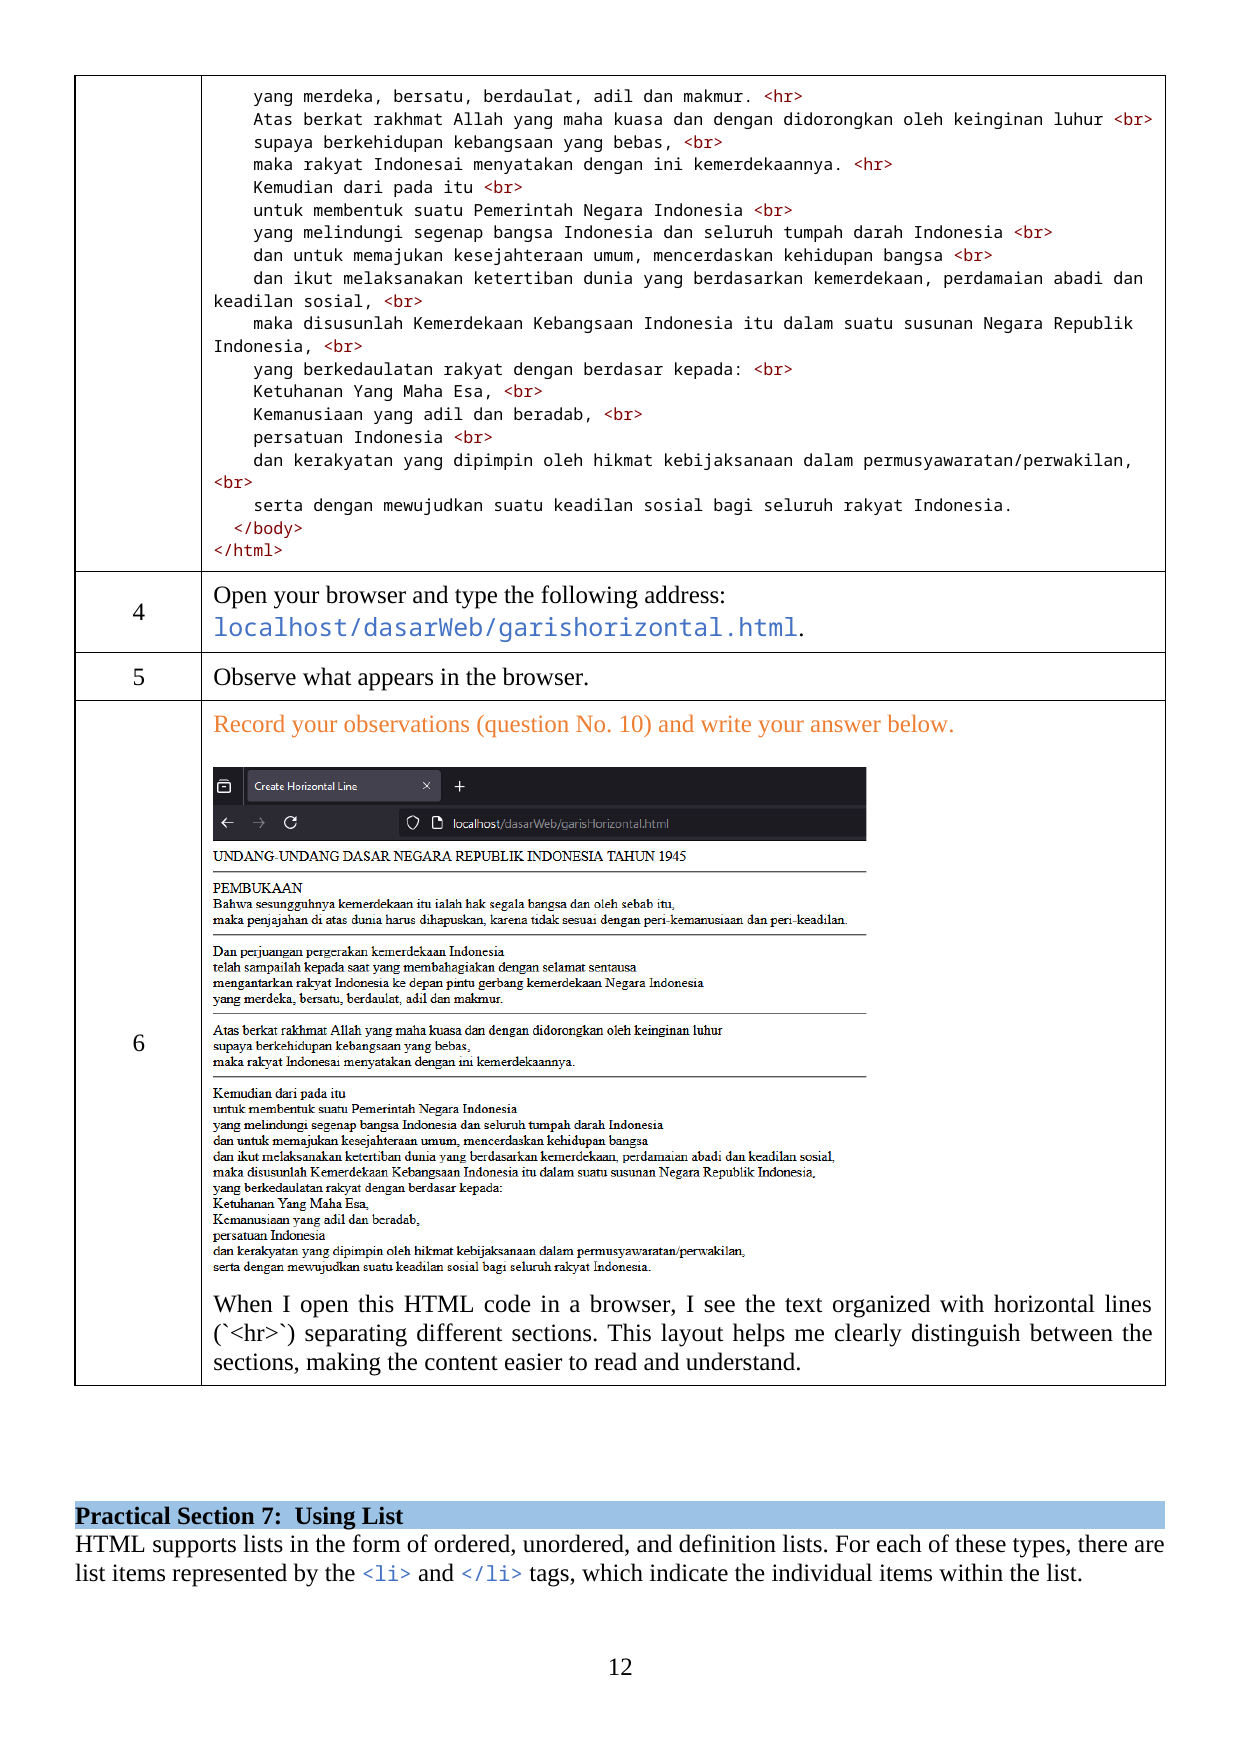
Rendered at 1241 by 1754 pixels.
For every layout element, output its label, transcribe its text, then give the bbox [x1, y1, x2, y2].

table_cell 4 [76, 572, 201, 652]
picture [213, 767, 867, 1290]
table_cell 3 [76, 76, 201, 571]
table_cell 6 [76, 701, 201, 1385]
text Practical Section 7: Using List [75, 1501, 1165, 1529]
table_cell Record your observations (question No. 10) and write your answer below. When I open this HTML code in a browser, I see the text organized with horizontal lines (`<hr>`) separating different sections. This layout helps me clearly distinguish between the sections, making the content easier to read and understand. [202, 701, 1165, 1385]
table_cell Open your browser and type the following address: localhost/dasarWeb/garishorizontal.html. [202, 572, 1165, 652]
table_cell 5 [76, 653, 201, 700]
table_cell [202, 76, 1165, 571]
table_cell Observe what appears in the browser. [202, 653, 1165, 700]
text HTML supports lists in the form of ordered, unordered, and definition lists. For each of these types, there are list items represented by the <li> and </li> tags, which indicate the individual items within the list. [75, 1529, 1165, 1588]
